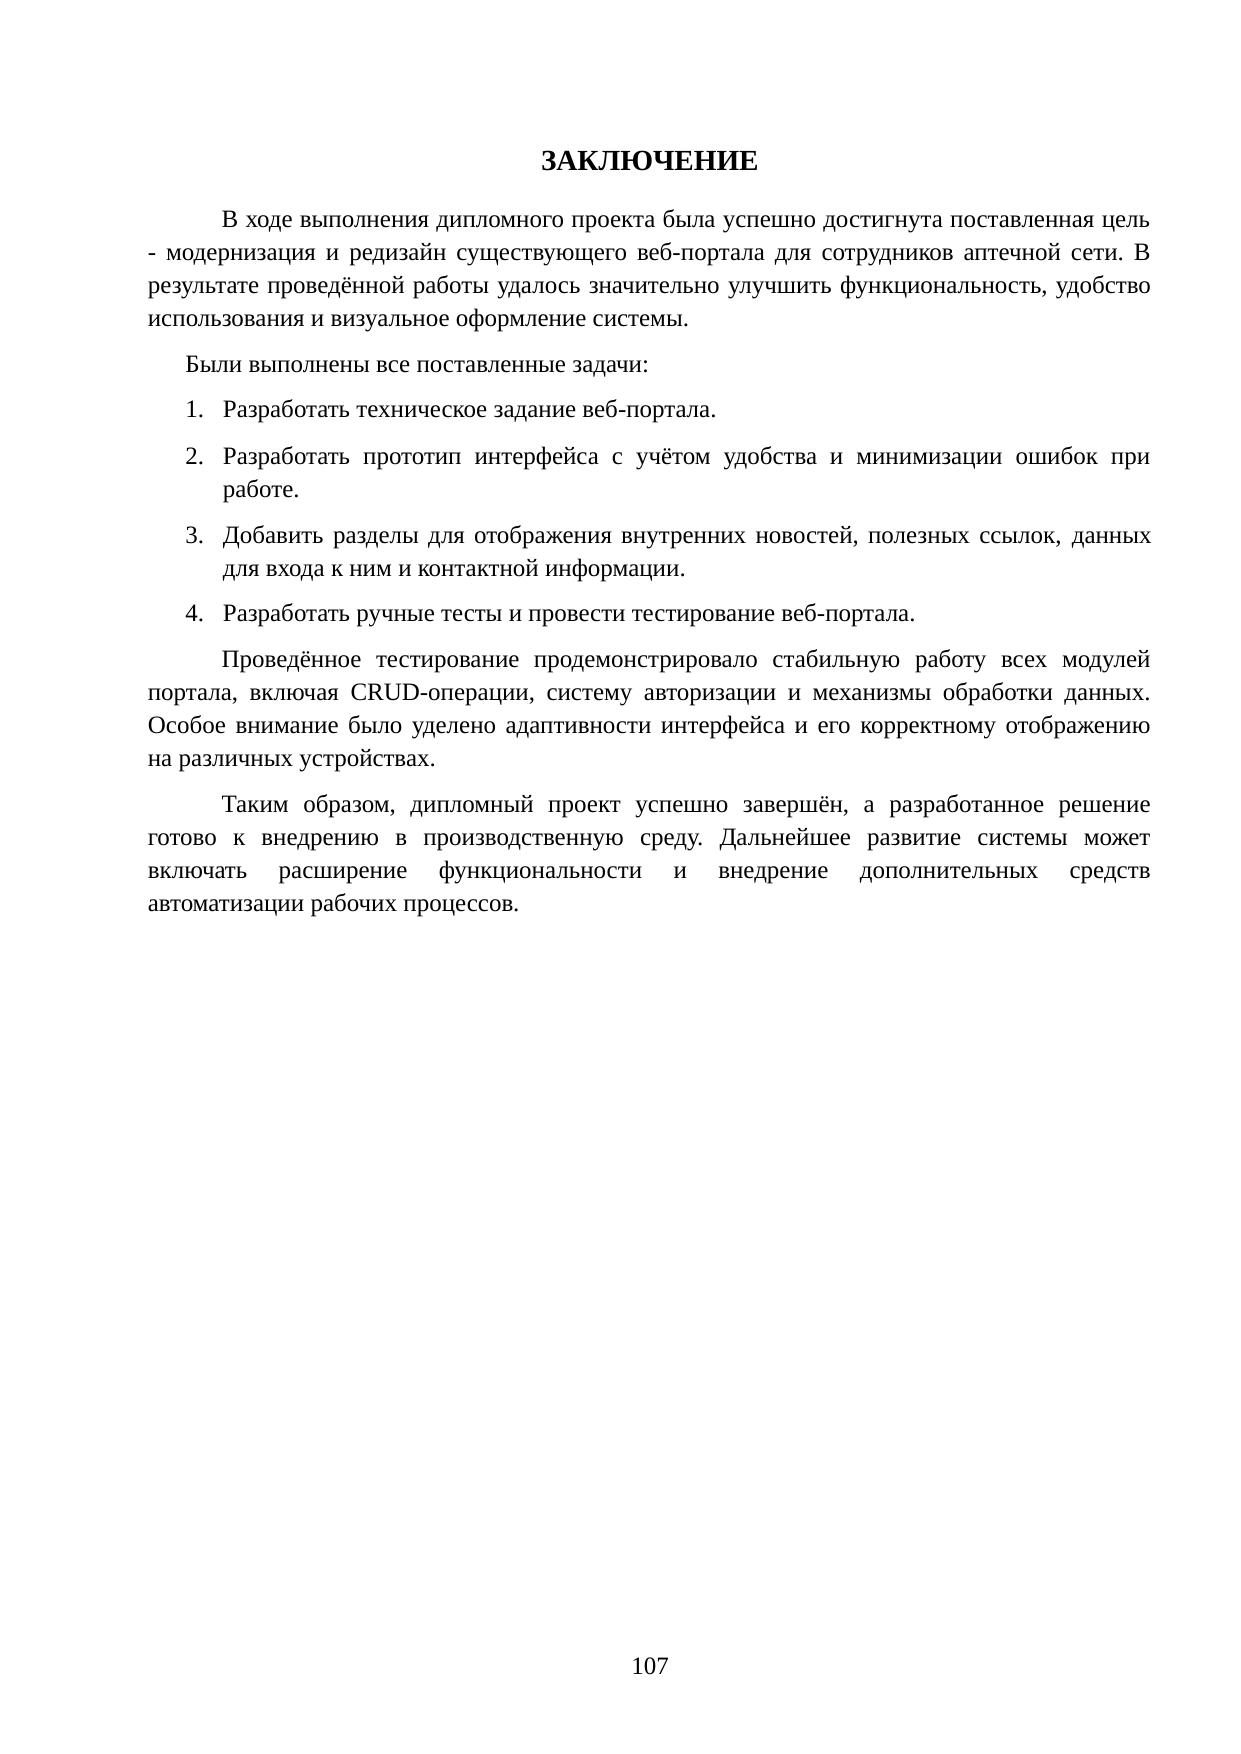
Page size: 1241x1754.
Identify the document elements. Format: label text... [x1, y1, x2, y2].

list Разработать ручные тесты и провести тестирование веб-портала. [185, 598, 1152, 627]
list Разработать прототип интерфейса с учётом удобства и минимизации ошибок при работе. [185, 441, 1152, 503]
text Проведённое тестирование продемонстрировало стабильную работу всех модулей портала, включая CRUD-операции, систему авторизации и механизмы обработки данных. Особое внимание было уделено адаптивности интерфейса и его корректному отображению на различных устройствах. [148, 644, 1152, 772]
text В ходе выполнения дипломного проекта была успешно достигнута поставленная цель - модернизация и редизайн существующего веб-портала для сотрудников аптечной сети. В результате проведённой работы удалось значительно улучшить функциональность, удобство использования и визуальное оформление системы. [148, 204, 1152, 332]
subtitle ЗАКЛЮЧЕНИЕ [148, 143, 1152, 177]
list Разработать техническое задание веб-портала. [185, 394, 1152, 423]
text Таким образом, дипломный проект успешно завершён, а разработанное решение готово к внедрению в производственную среду. Дальнейшее развитие системы может включать расширение функциональности и внедрение дополнительных средств автоматизации рабочих процессов. [148, 789, 1152, 916]
list Добавить разделы для отображения внутренних новостей, полезных ссылок, данных для входа к ним и контактной информации. [185, 520, 1152, 582]
text Были выполнены все поставленные задачи: [148, 349, 1152, 378]
